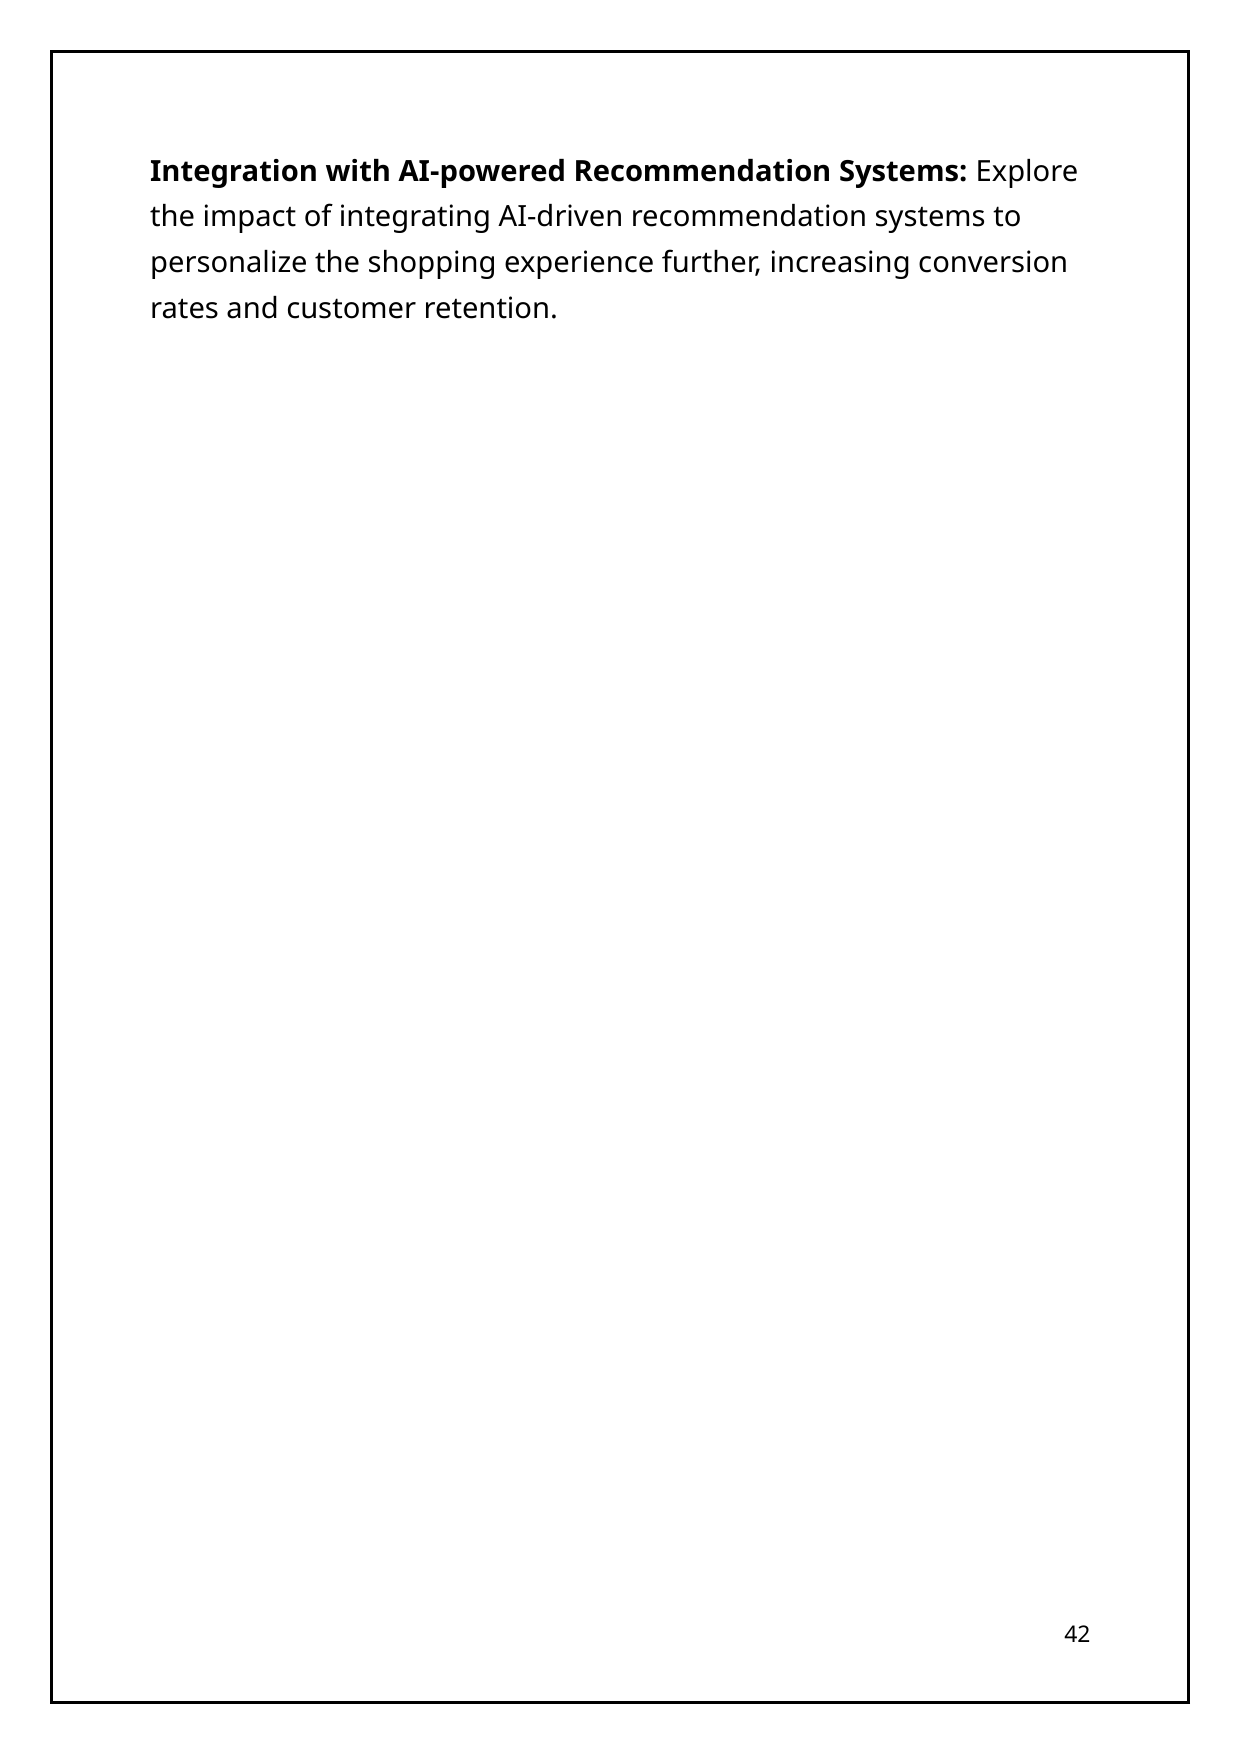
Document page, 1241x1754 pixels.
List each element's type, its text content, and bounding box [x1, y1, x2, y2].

text Integration with AI-powered Recommendation Systems: Explore the impact of integrating AI-driven recommendation systems to personalize the shopping experience further, increasing conversion rates and customer retention. [150, 150, 1090, 327]
